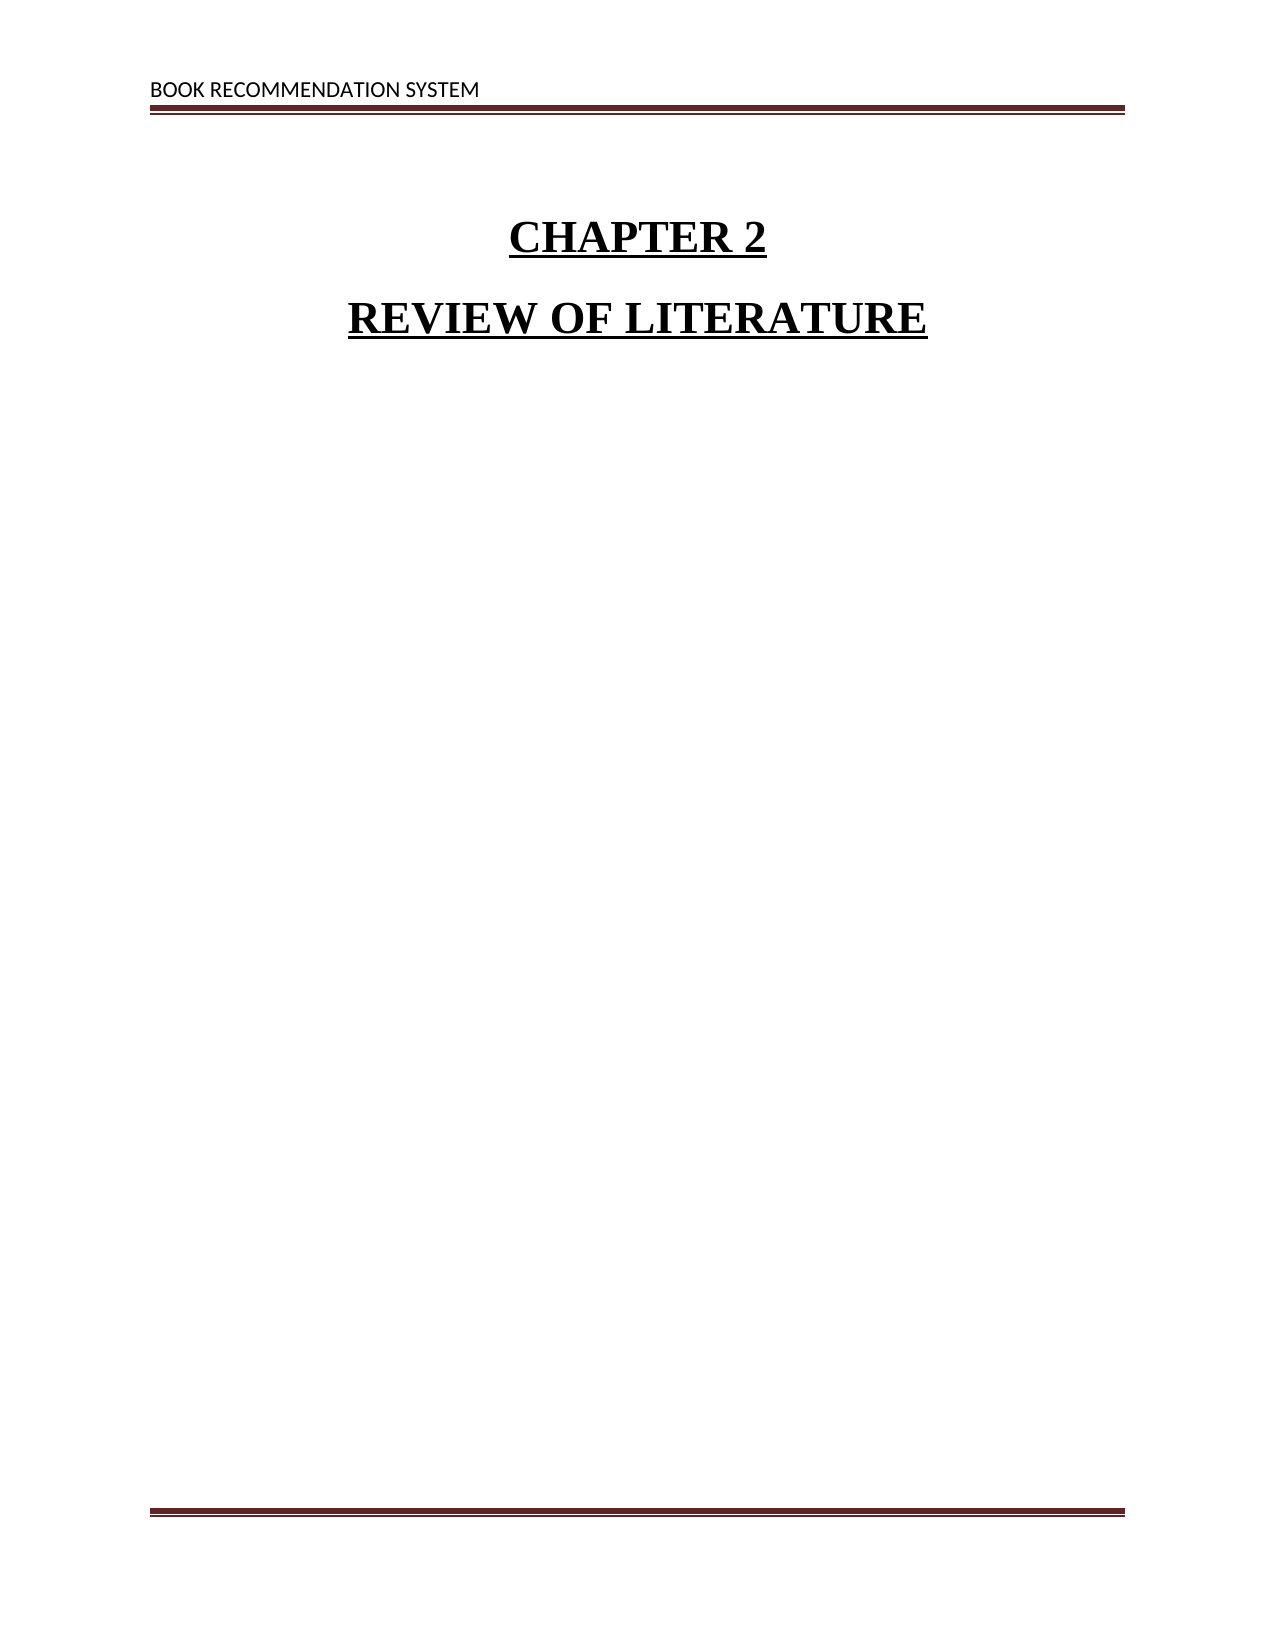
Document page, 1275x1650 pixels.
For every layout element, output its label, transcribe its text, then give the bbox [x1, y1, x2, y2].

text REVIEW OF LITERATURE [150, 291, 1125, 343]
text CHAPTER 2 [150, 209, 1125, 262]
